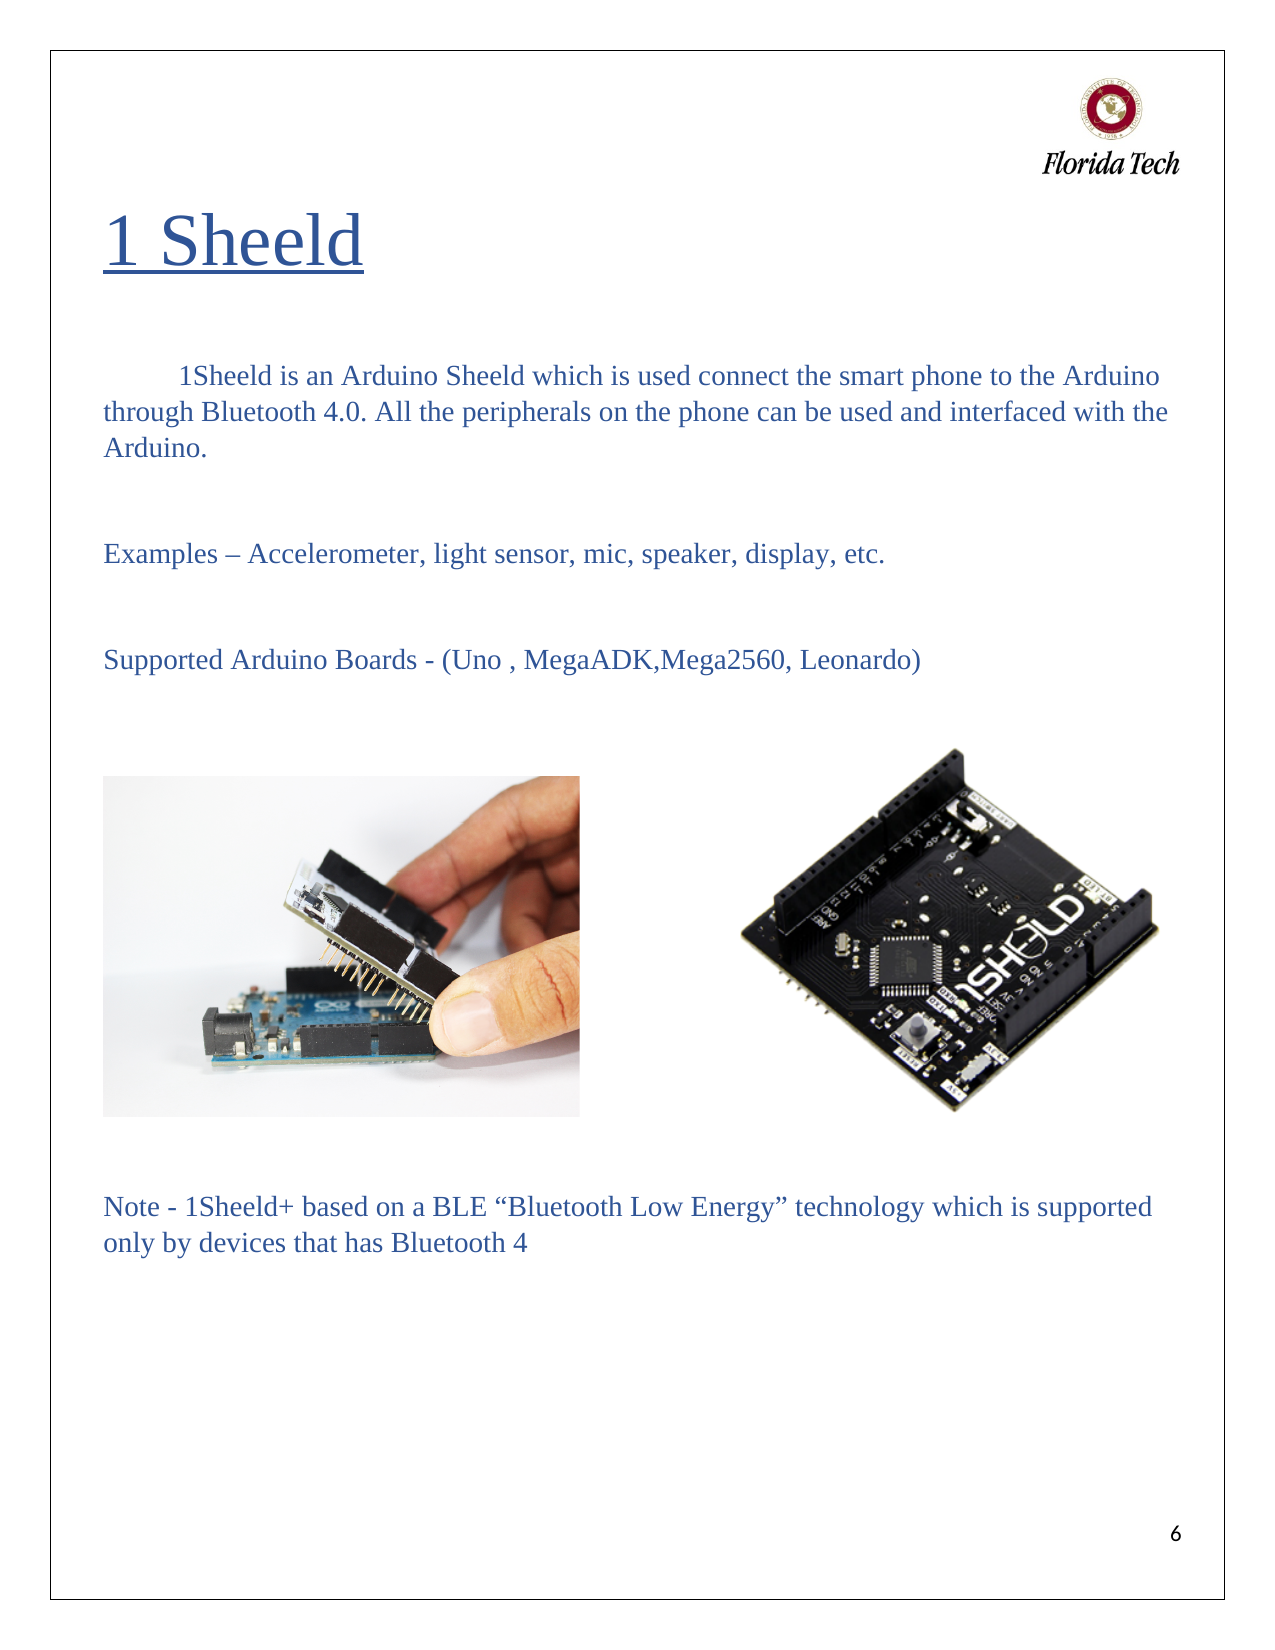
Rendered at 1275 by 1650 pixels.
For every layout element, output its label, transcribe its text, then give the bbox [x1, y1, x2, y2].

text 1 Sheeld [103, 196, 1181, 282]
text Supported Arduino Boards - (Uno , MegaADK,Mega2560, Leonardo) [103, 642, 1181, 675]
text Examples – Accelerometer, light sensor, mic, speaker, display, etc. [103, 536, 1181, 570]
text 1Sheeld is an Arduino Sheeld which is used connect the smart phone to the Arduino through Bluetooth 4.0. All the peripherals on the phone can be used and interfaced with the Arduino. [103, 358, 1181, 464]
text Note - 1Sheeld+ based on a BLE “Bluetooth Low Energy” technology which is supported only by devices that has Bluetooth 4 [103, 1189, 1181, 1258]
picture [740, 747, 1162, 1117]
picture [1039, 75, 1182, 177]
picture [103, 776, 580, 1117]
